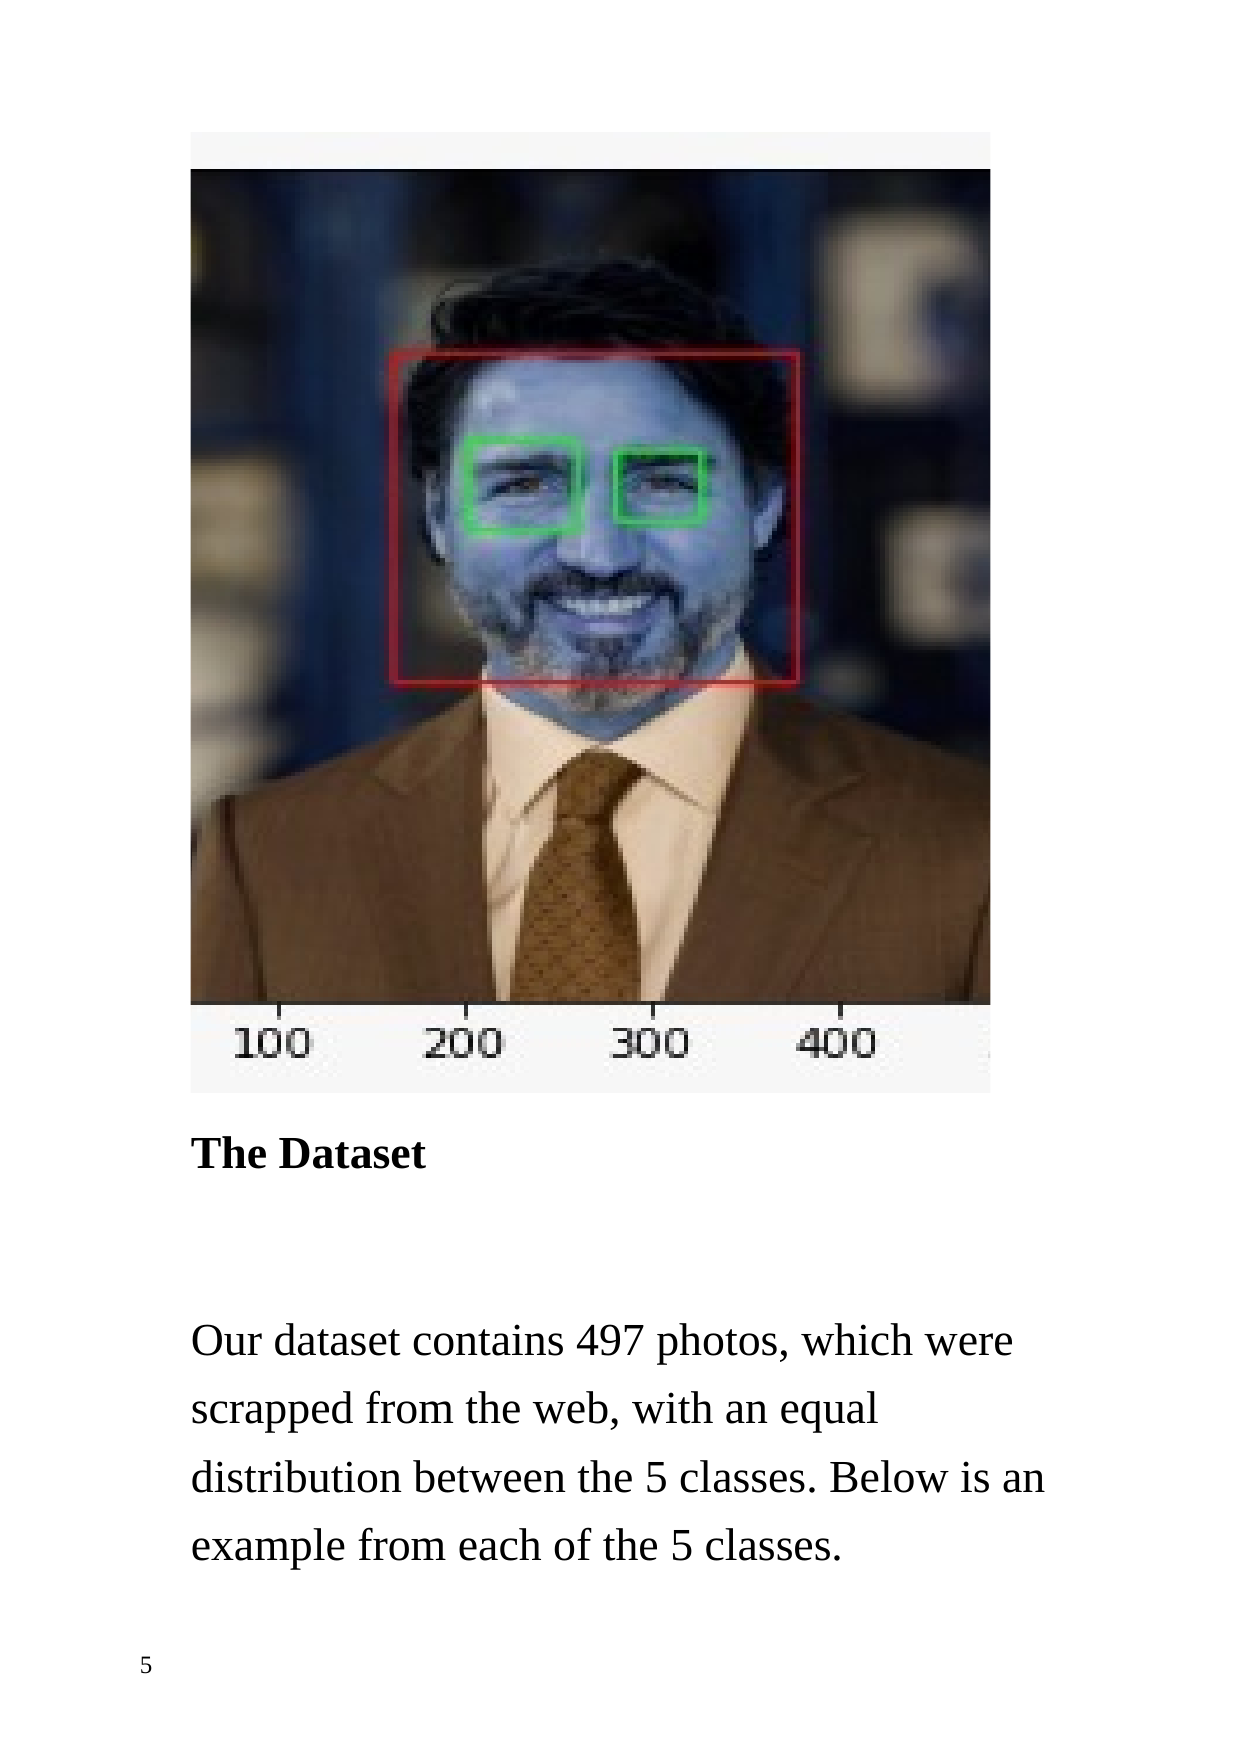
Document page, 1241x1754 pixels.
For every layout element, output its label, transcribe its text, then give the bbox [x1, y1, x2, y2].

list Our dataset contains 497 photos, which were scrapped from the web, with an equal distribution between the 5 classes. Below is an example from each of the 5 classes. [191, 1313, 1101, 1571]
picture [190, 132, 991, 1093]
list The Dataset [191, 1126, 1101, 1178]
